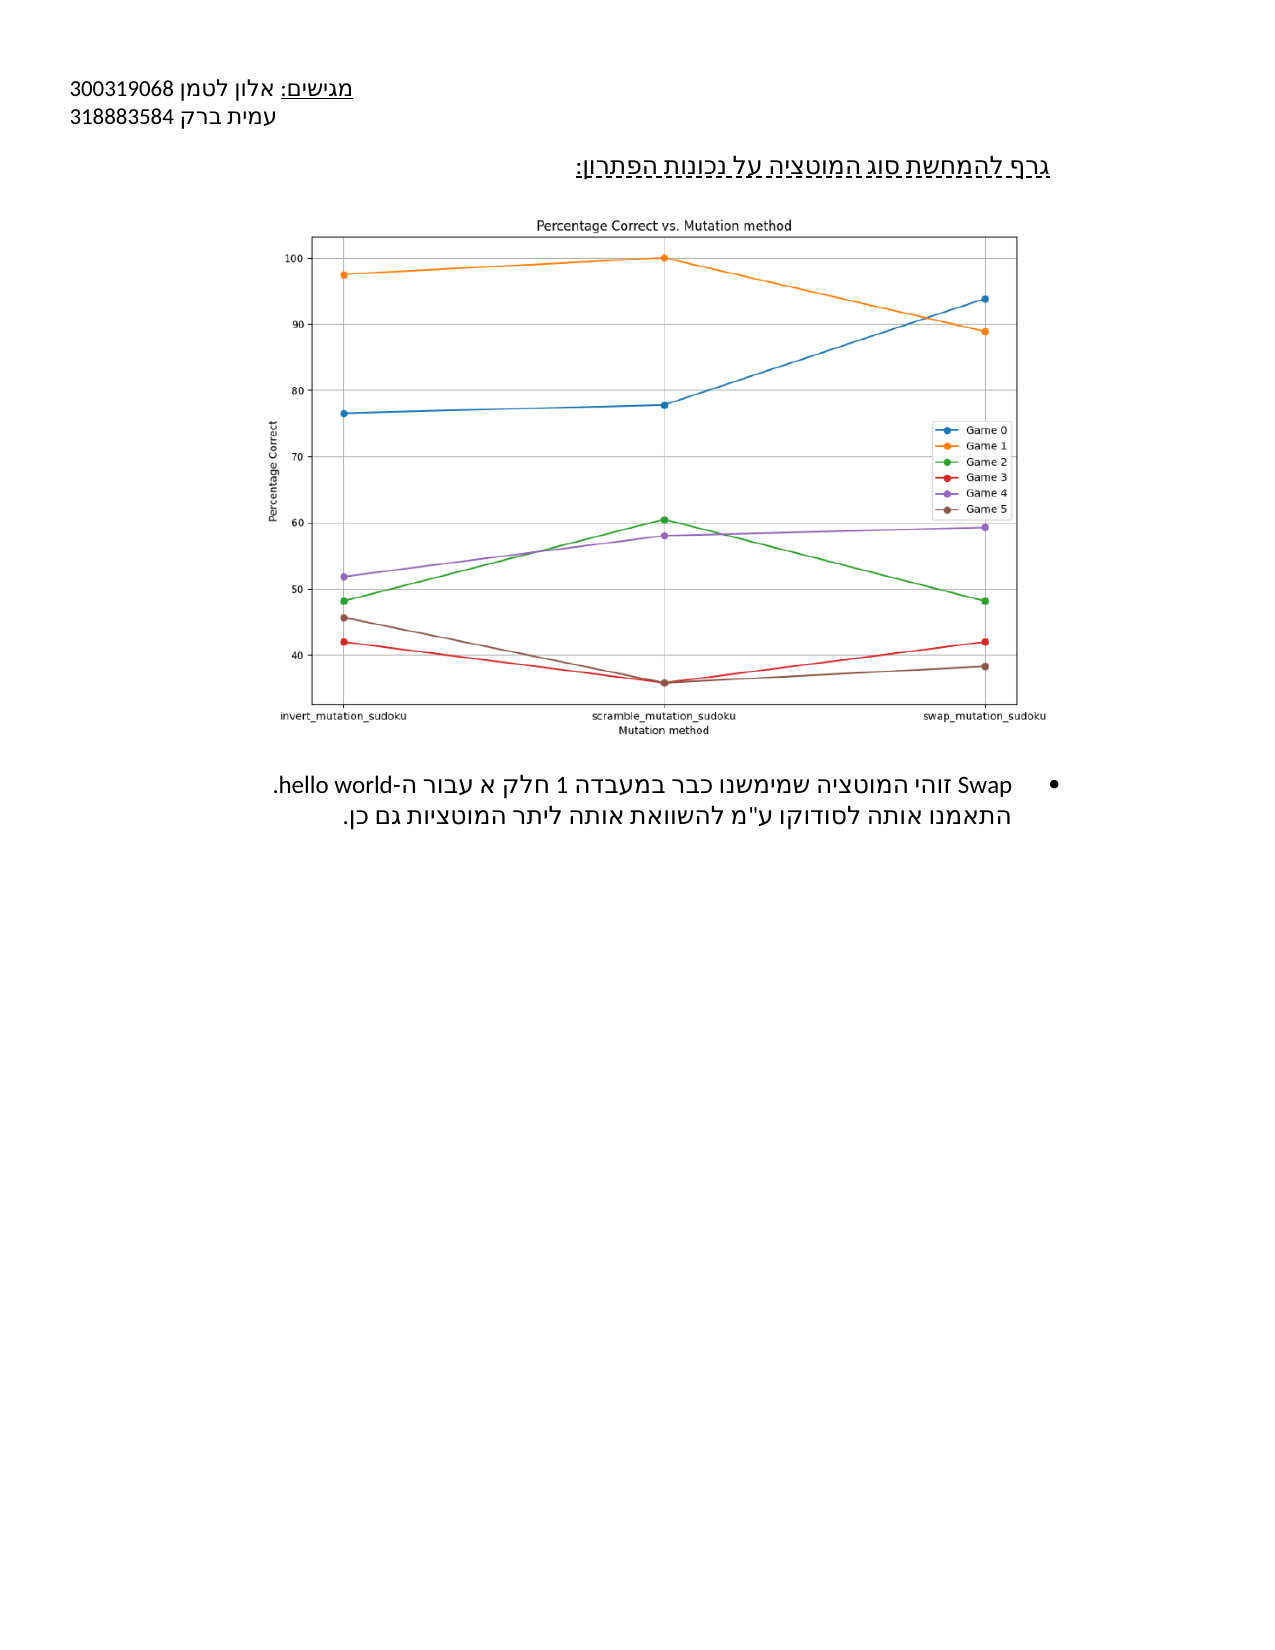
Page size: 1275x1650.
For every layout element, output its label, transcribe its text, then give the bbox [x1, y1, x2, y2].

picture [263, 211, 1049, 739]
text גרף להמחשת סוג המוטציה על נכונות הפתרון: [187, 150, 1050, 181]
list Swap זוהי המוטציה שמימשנו כבר במעבדה 1 חלק א עבור ה-hello world. התאמנו אותה לסודוקו ע"מ להשוואת אותה ליתר המוטציות גם כן. [187, 769, 1050, 830]
